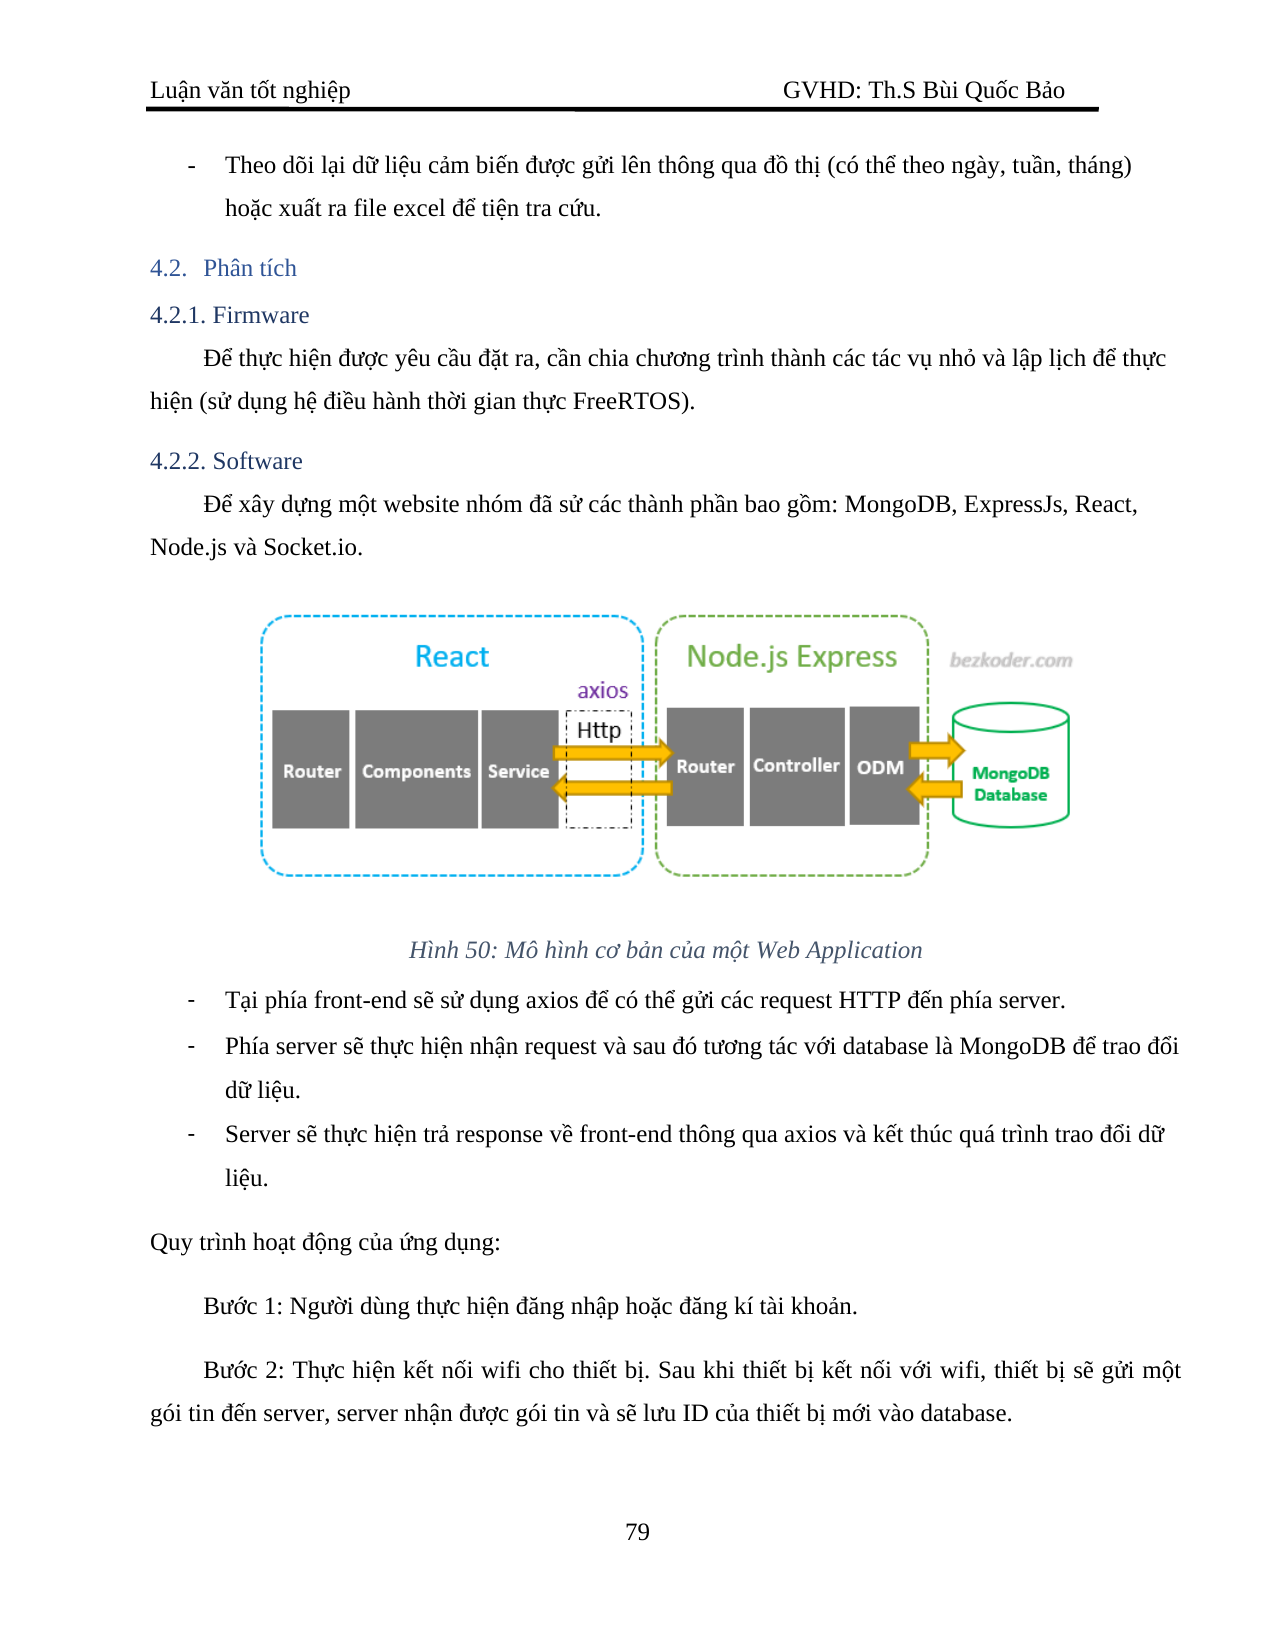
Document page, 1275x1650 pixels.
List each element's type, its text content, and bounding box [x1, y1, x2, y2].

text Bước 2: Thực hiện kết nối wifi cho thiết bị. Sau khi thiết bị kết nối với wifi, thiết bị sẽ gửi một gói tin đến server, server nhận được gói tin và sẽ lưu ID của thiết bị mới vào database. [150, 1355, 1184, 1427]
list Theo dõi lại dữ liệu cảm biến được gửi lên thông qua đồ thị (có thể theo ngày, tuần, tháng) hoặc xuất ra file excel để tiện tra cứu. [187, 150, 1184, 222]
text Để thực hiện được yêu cầu đặt ra, cần chia chương trình thành các tác vụ nhỏ và lập lịch để thực hiện (sử dụng hệ điều hành thời gian thực FreeRTOS). [150, 343, 1184, 415]
subtitle 4.2.1. Firmware [150, 300, 1184, 329]
picture [246, 592, 1088, 901]
text Để xây dựng một website nhóm đã sử các thành phần bao gồm: MongoDB, ExpressJs, React, Node.js và Socket.io. [150, 489, 1184, 561]
list Tại phía front-end sẽ sử dụng axios để có thể gửi các request HTTP đến phía server. [187, 984, 1184, 1015]
text Quy trình hoạt động của ứng dụng: [150, 1227, 1184, 1256]
subtitle 4.2. Phân tích [150, 253, 1184, 282]
subtitle 4.2.2. Software [150, 446, 1184, 475]
text Bước 1: Người dùng thực hiện đăng nhập hoặc đăng kí tài khoản. [150, 1291, 1184, 1320]
list Server sẽ thực hiện trả response về front-end thông qua axios và kết thúc quá trình trao đổi dữ liệu. [187, 1118, 1184, 1192]
list Phía server sẽ thực hiện nhận request và sau đó tương tác với database là MongoDB để trao đổi dữ liệu. [187, 1030, 1184, 1104]
